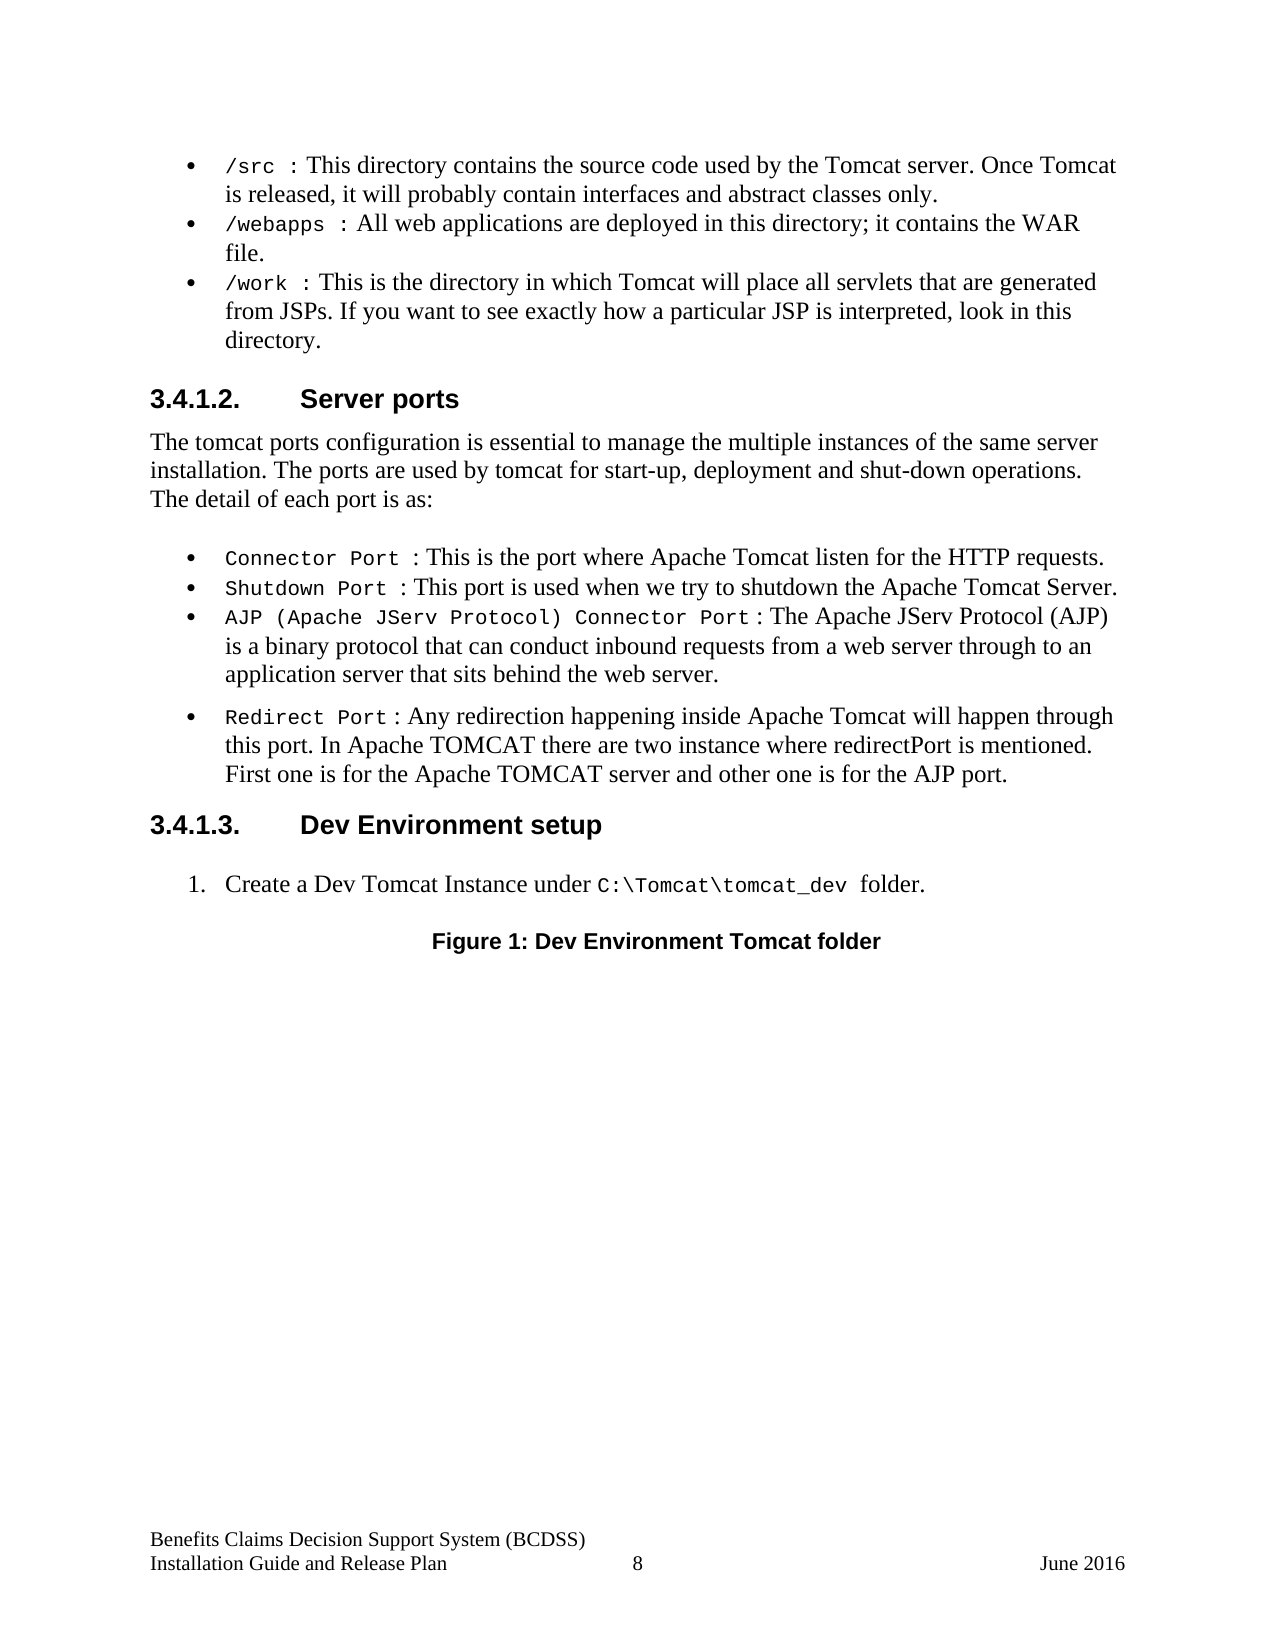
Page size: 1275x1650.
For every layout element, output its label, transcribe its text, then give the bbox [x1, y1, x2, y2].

text The tomcat ports configuration is essential to manage the multiple instances of the same server installation. The ports are used by tomcat for start-up, deployment and shut-down operations. The detail of each port is as: [150, 427, 1125, 513]
list Create a Dev Tomcat Instance under C:\Tomcat\tomcat_dev folder. [187, 869, 1125, 899]
list /work : This is the directory in which Tomcat will place all servlets that are generated from JSPs. If you want to see exactly how a particular JSP is interpreted, look in this directory. [187, 267, 1125, 354]
subtitle Dev Environment setup [150, 809, 1125, 840]
list AJP (Apache JServ Protocol) Connector Port : The Apache JServ Protocol (AJP) is a binary protocol that can conduct inbound requests from a web server through to an application server that sits behind the web server. [187, 601, 1125, 688]
text Figure 1: Dev Environment Tomcat folder [187, 928, 1125, 954]
subtitle Server ports [150, 383, 1125, 414]
list Redirect Port : Any redirection happening inside Apache Tomcat will happen through this port. In Apache TOMCAT there are two instance where redirectPort is mentioned. First one is for the Apache TOMCAT server and other one is for the AJP port. [187, 701, 1125, 788]
list /src : This directory contains the source code used by the Tomcat server. Once Tomcat is released, it will probably contain interfaces and abstract classes only. [187, 150, 1125, 208]
list /webapps : All web applications are deployed in this directory; it contains the WAR file. [187, 208, 1125, 267]
list Shutdown Port : This port is used when we try to shutdown the Apache Tomcat Server. [187, 572, 1125, 601]
list Connector Port : This is the port where Apache Tomcat listen for the HTTP requests. [187, 542, 1125, 572]
